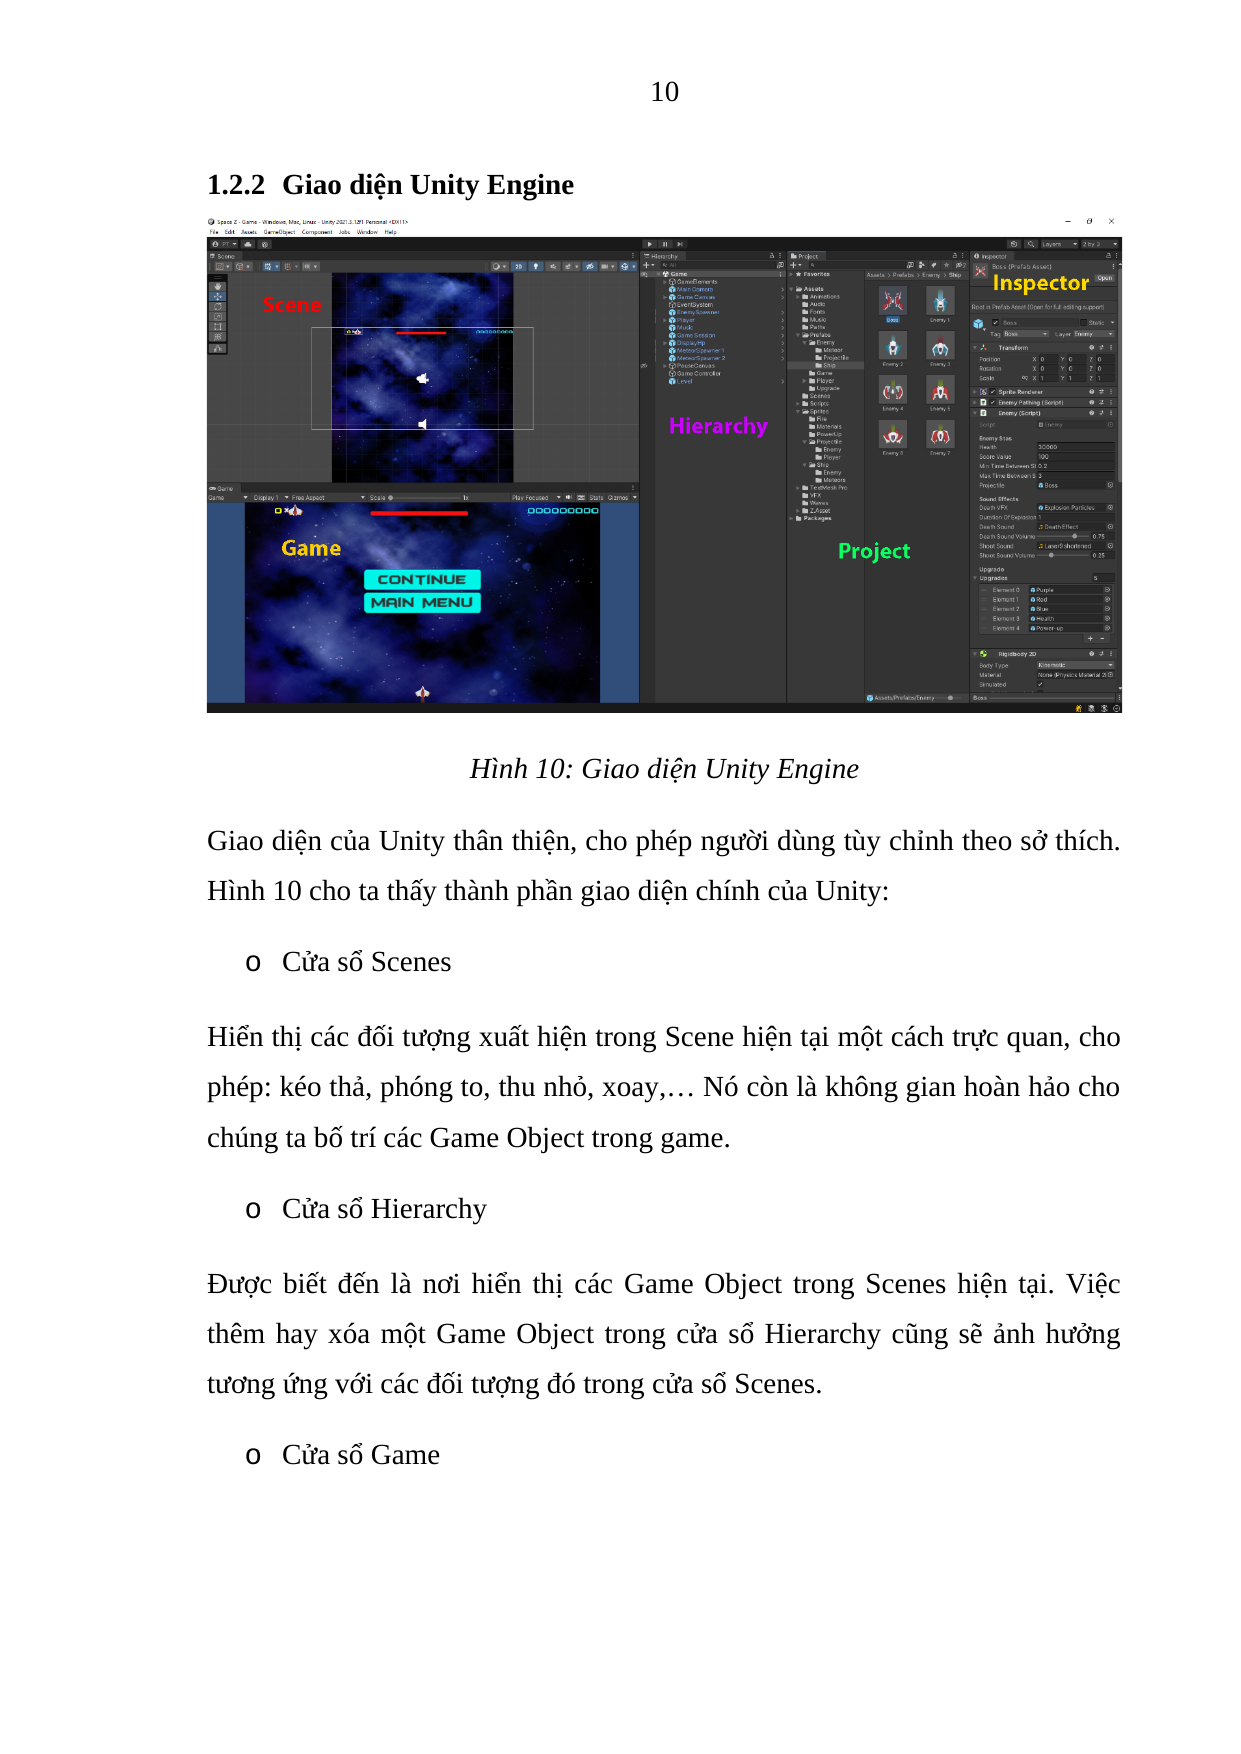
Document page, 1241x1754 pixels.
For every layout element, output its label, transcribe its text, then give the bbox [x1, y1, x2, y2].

text Hình 10: Giao diện Unity Engine [207, 752, 1122, 785]
list Cửa sổ Hierarchy [244, 1191, 1122, 1227]
text Hiển thị các đối tượng xuất hiện trong Scene hiện tại một cách trực quan, cho phép: kéo thả, phóng to, thu nhỏ, xoay,… Nó còn là không gian hoàn hảo cho chúng ta bố trí các Game Object trong game. [207, 1019, 1122, 1153]
text Được biết đến là nơi hiển thị các Game Object trong Scenes hiện tại. Việc thêm hay xóa một Game Object trong cửa sổ Hierarchy cũng sẽ ảnh hưởng tương ứng với các đối tượng đó trong cửa sổ Scenes. [207, 1266, 1122, 1400]
text Giao diện của Unity thân thiện, cho phép người dùng tùy chỉnh theo sở thích. Hình 10 cho ta thấy thành phần giao diện chính của Unity: [207, 823, 1122, 907]
list Cửa sổ Scenes [244, 944, 1122, 980]
subtitle Giao diện Unity Engine [207, 167, 1122, 200]
list Cửa sổ Game [244, 1437, 1122, 1473]
picture [206, 217, 1123, 713]
